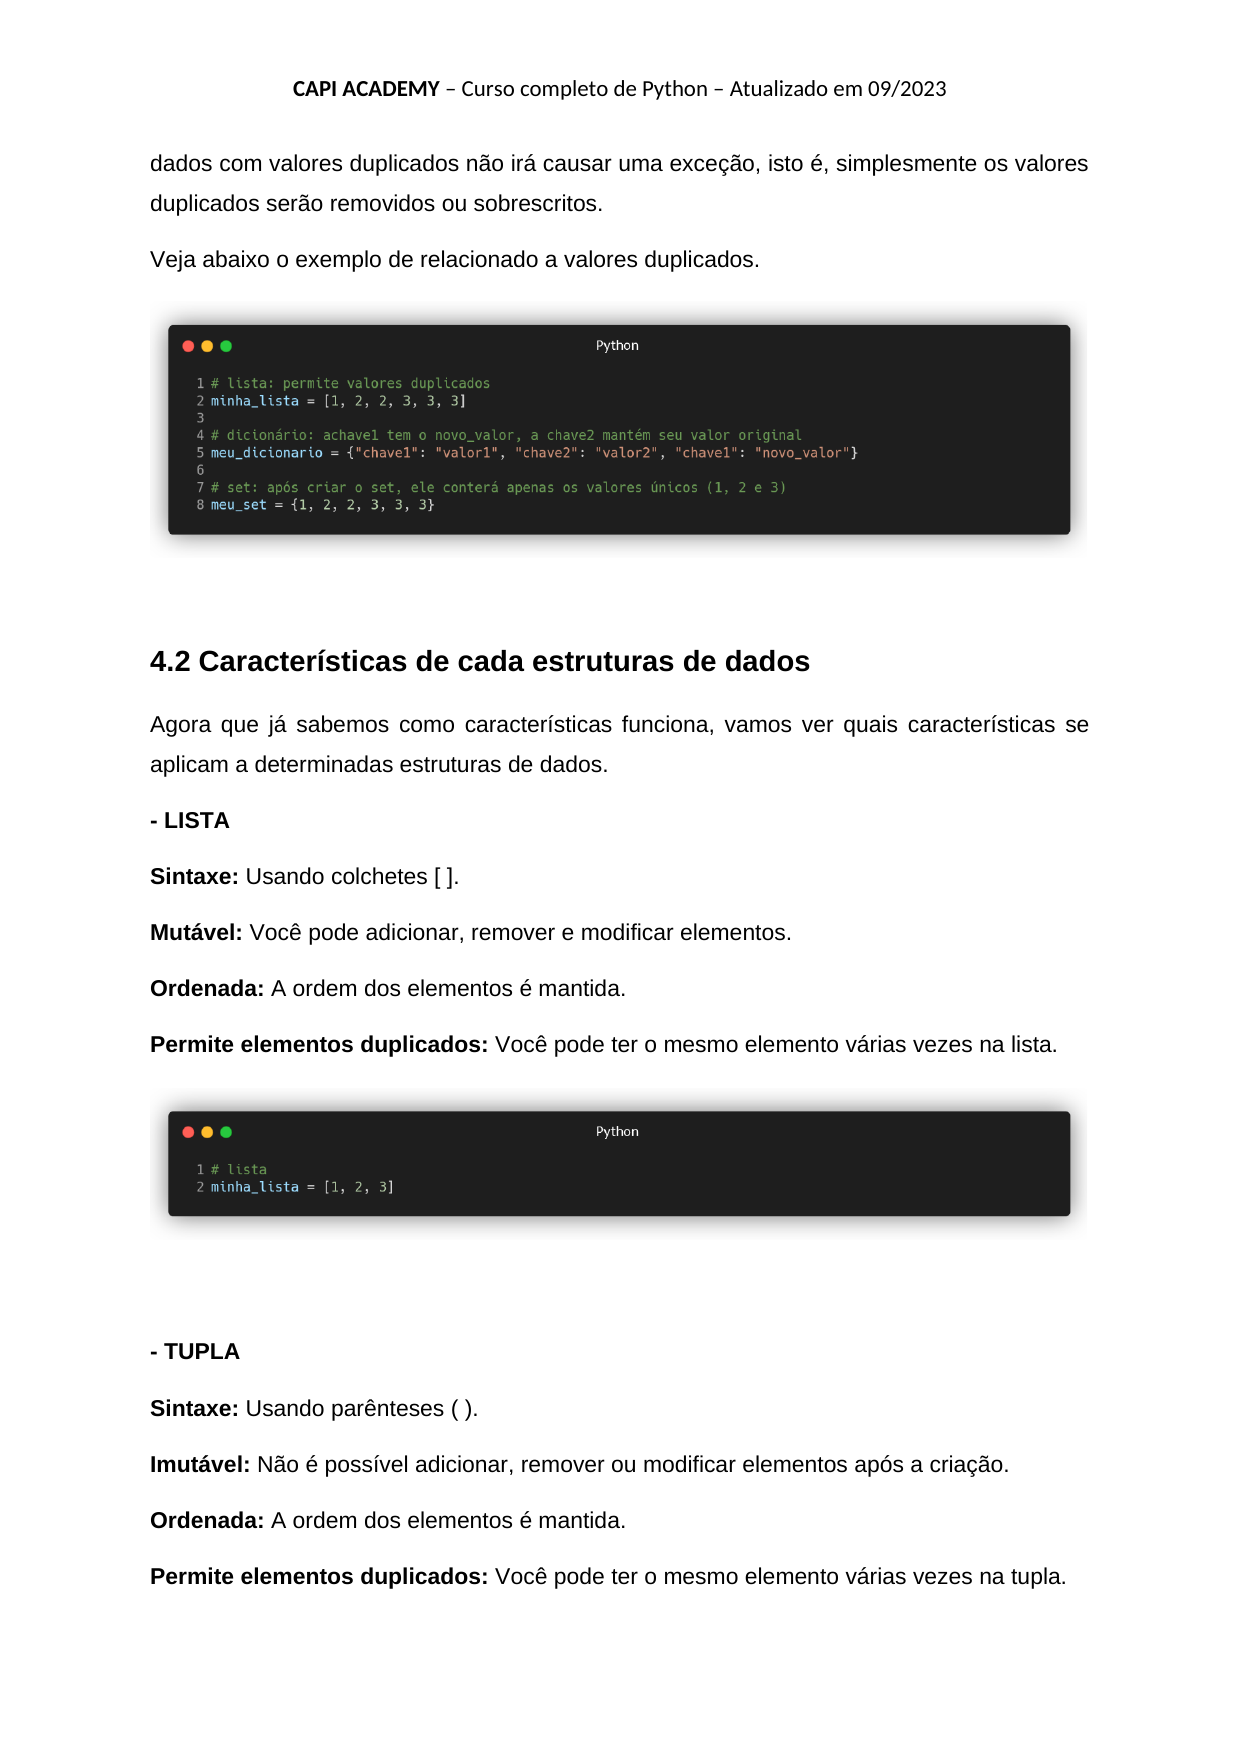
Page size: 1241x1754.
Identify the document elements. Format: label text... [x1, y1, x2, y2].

text Sintaxe: Usando parênteses ( ). [150, 1394, 1090, 1421]
text Ordenada: A ordem dos elementos é mantida. [150, 975, 1090, 1002]
text Agora que já sabemos como características funciona, vamos ver quais características se aplicam a determinadas estruturas de dados. [150, 711, 1090, 777]
text Imutável: Não é possível adicionar, remover ou modificar elementos após a criação. [150, 1451, 1090, 1477]
picture [150, 1088, 1088, 1240]
picture [150, 301, 1088, 558]
text 4.2 Características de cada estruturas de dados [150, 644, 1090, 678]
text - LISTA [150, 807, 1090, 833]
text Mutável: Você pode adicionar, remover e modificar elementos. [150, 919, 1090, 945]
text Sintaxe: Usando colchetes [ ]. [150, 863, 1090, 889]
text Permite elementos duplicados: Você pode ter o mesmo elemento várias vezes na tupla. [150, 1563, 1090, 1589]
text Permite elementos duplicados: Você pode ter o mesmo elemento várias vezes na lista. [150, 1031, 1090, 1058]
text Ordenada: A ordem dos elementos é mantida. [150, 1507, 1090, 1533]
text Veja abaixo o exemplo de relacionado a valores duplicados. [150, 246, 1090, 272]
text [150, 150, 1090, 216]
text - TUPLA [150, 1338, 1090, 1365]
